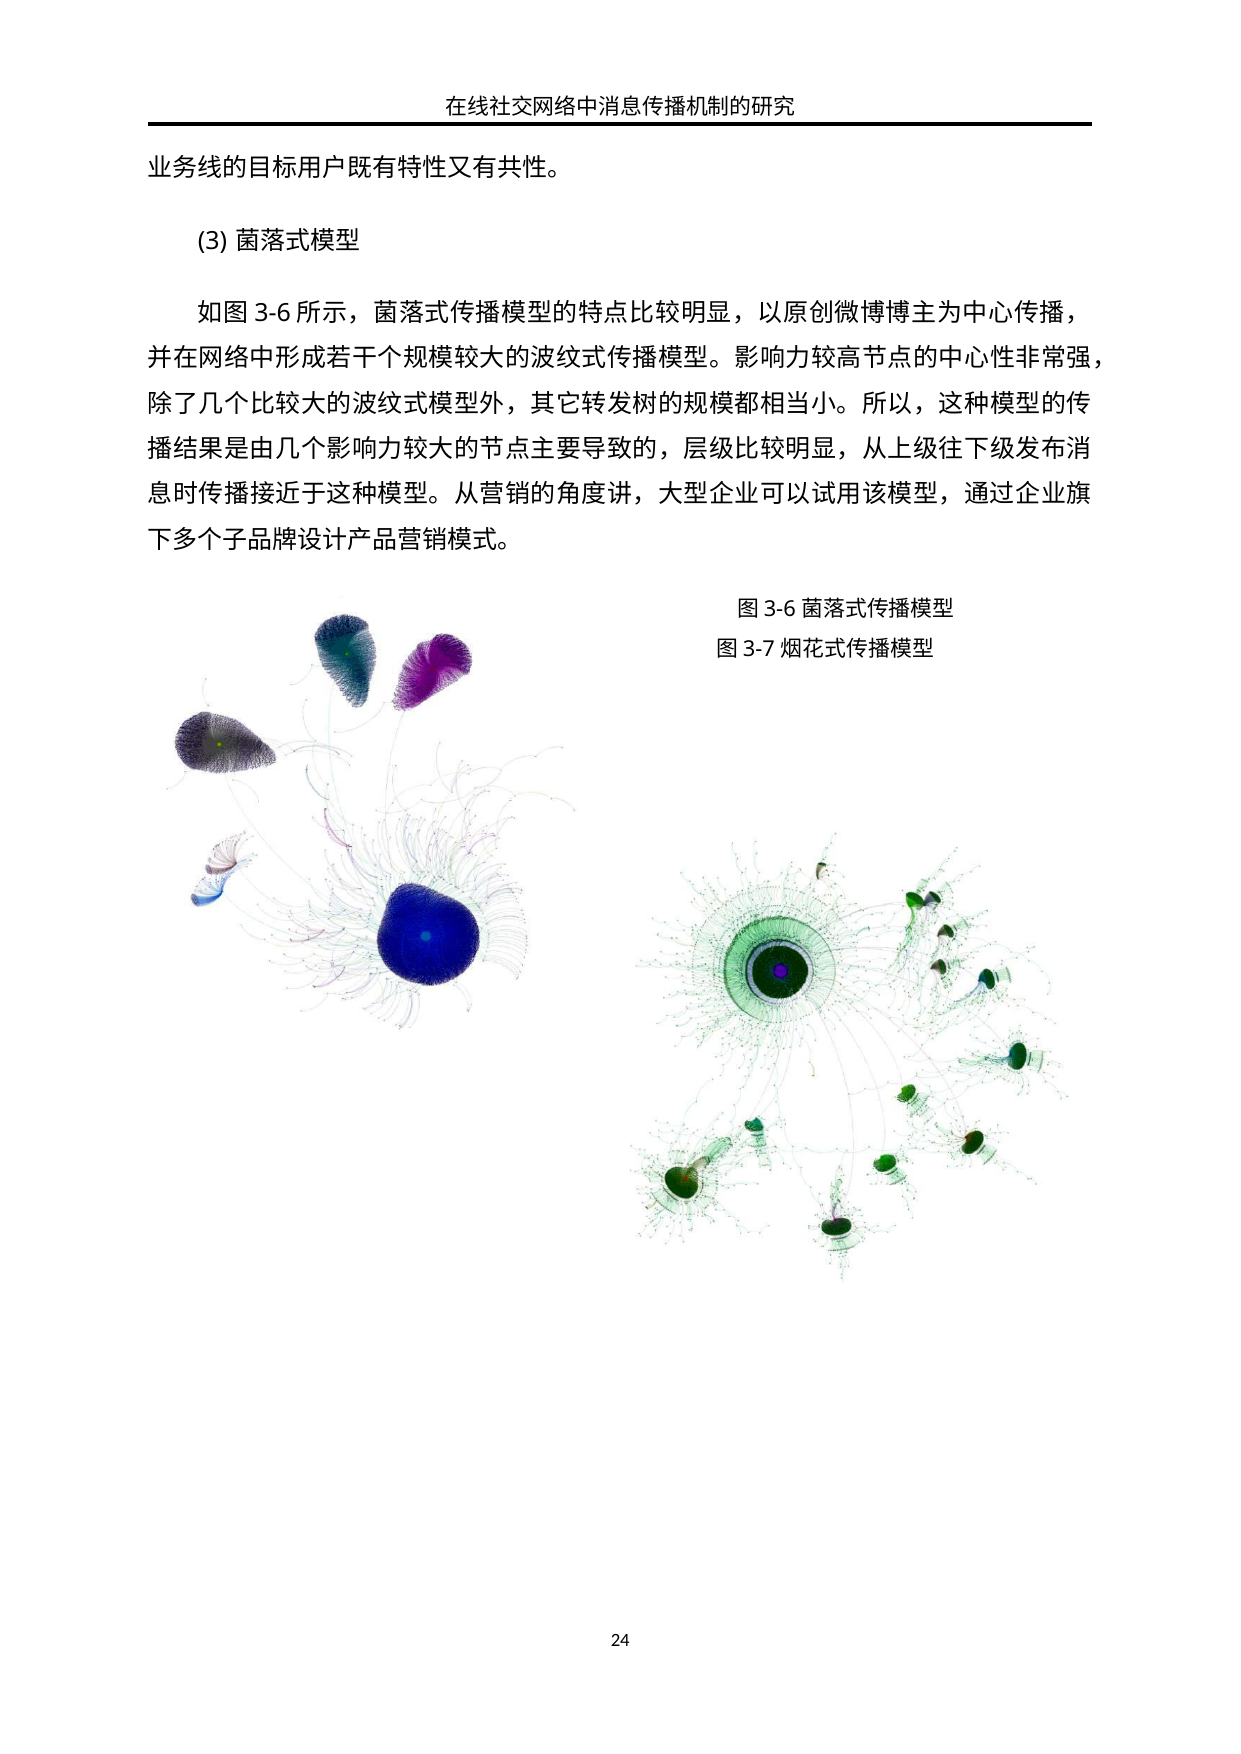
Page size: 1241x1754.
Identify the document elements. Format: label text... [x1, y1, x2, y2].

text 如图3-6所示，菌落式传播模型的特点比较明显，以原创微博博主为中心传播，并在网络中形成若干个规模较大的波纹式传播模型。影响力较高节点的中心性非常强，除了几个比较大的波纹式模型外，其它转发树的规模都相当小。所以，这种模型的传播结果是由几个影响力较大的节点主要导致的，层级比较明显，从上级往下级发布消息时传播接近于这种模型。从营销的角度讲，大型企业可以试用该模型，通过企业旗下多个子品牌设计产品营销模式。 [148, 292, 1092, 555]
subtitle (3) 菌落式模型 [148, 220, 1092, 256]
picture [148, 596, 1080, 1282]
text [148, 148, 1092, 184]
text 图3-6 菌落式传播模型 图3-7 烟花式传播模型 [148, 591, 1092, 662]
